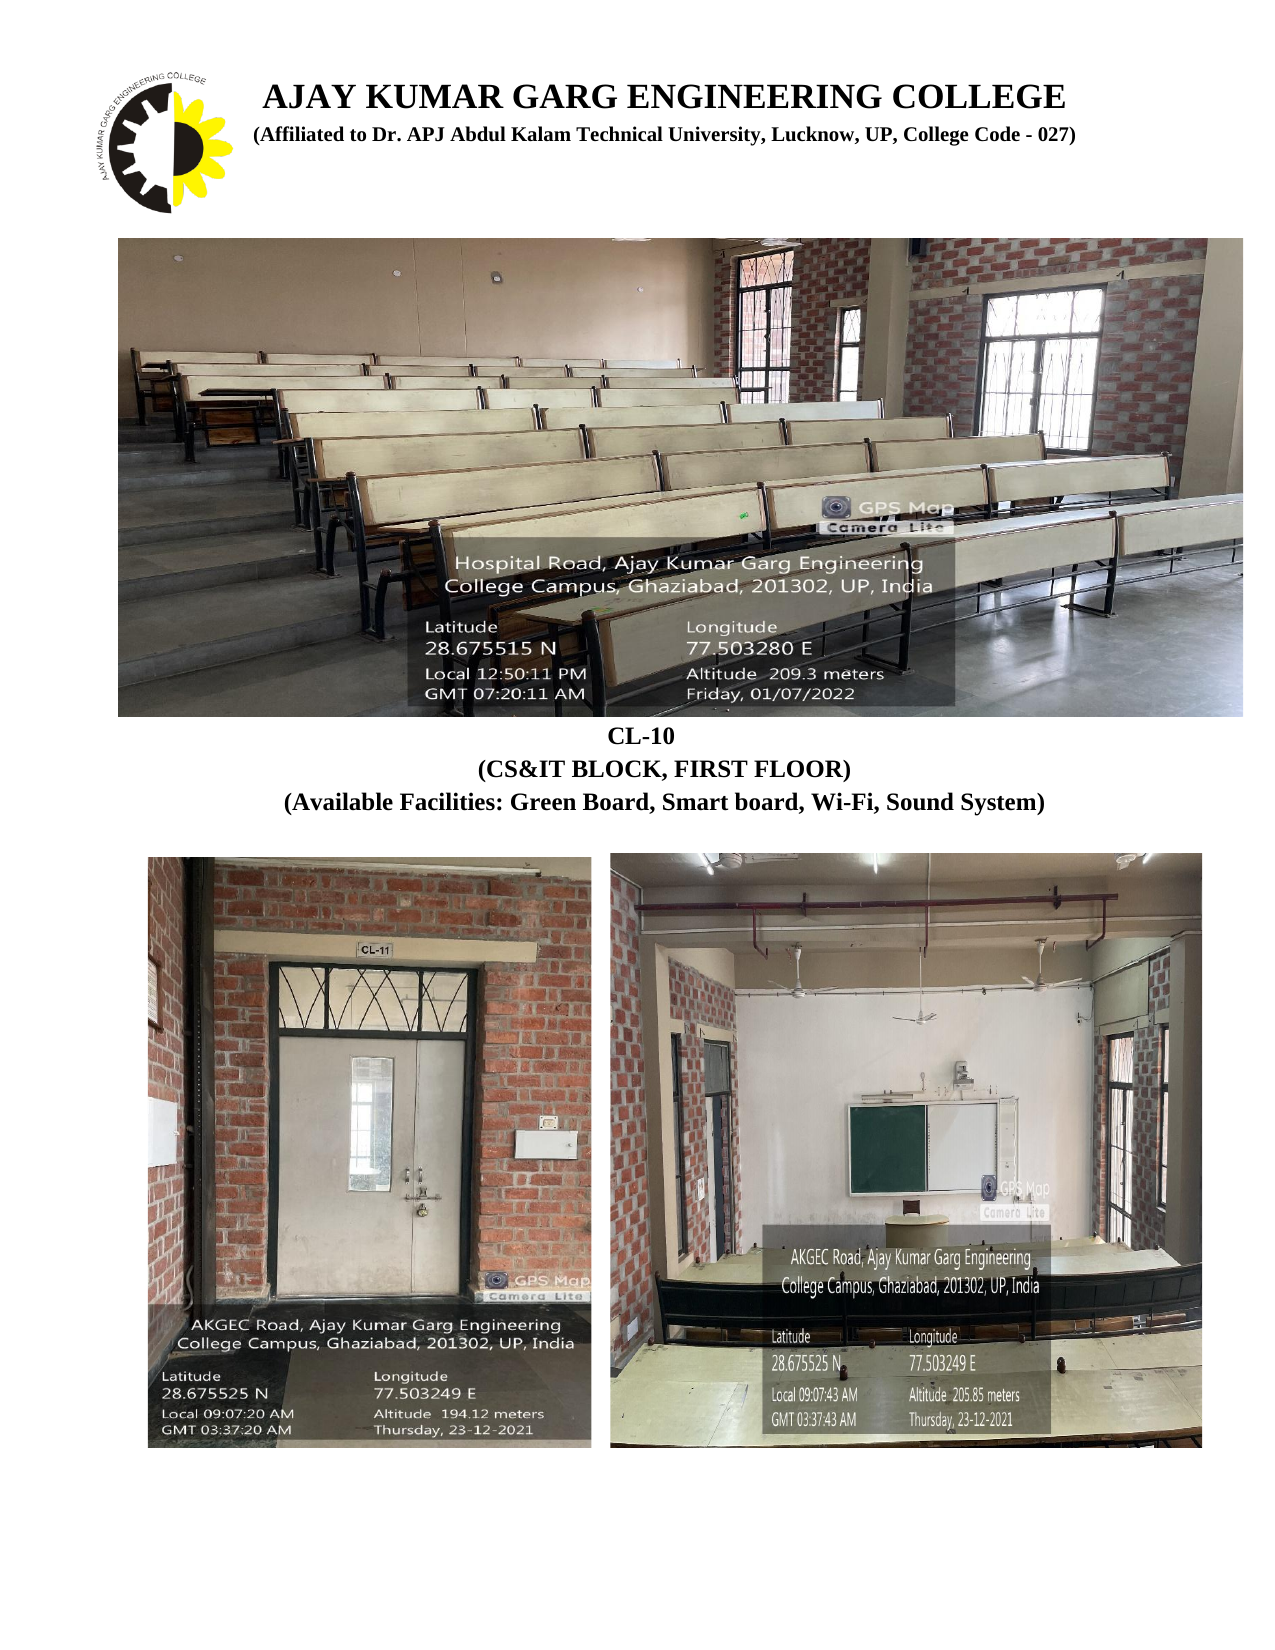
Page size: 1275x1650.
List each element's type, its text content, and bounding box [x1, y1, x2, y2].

picture [610, 853, 1203, 1448]
text (CS&IT BLOCK, FIRST FLOOR) [177, 754, 1152, 783]
text CL-10 [177, 721, 1105, 750]
picture [118, 238, 1244, 717]
text (Available Facilities: Green Board, Smart board, Wi-Fi, Sound System) [177, 787, 1152, 816]
picture [96, 72, 240, 215]
picture [147, 857, 592, 1448]
